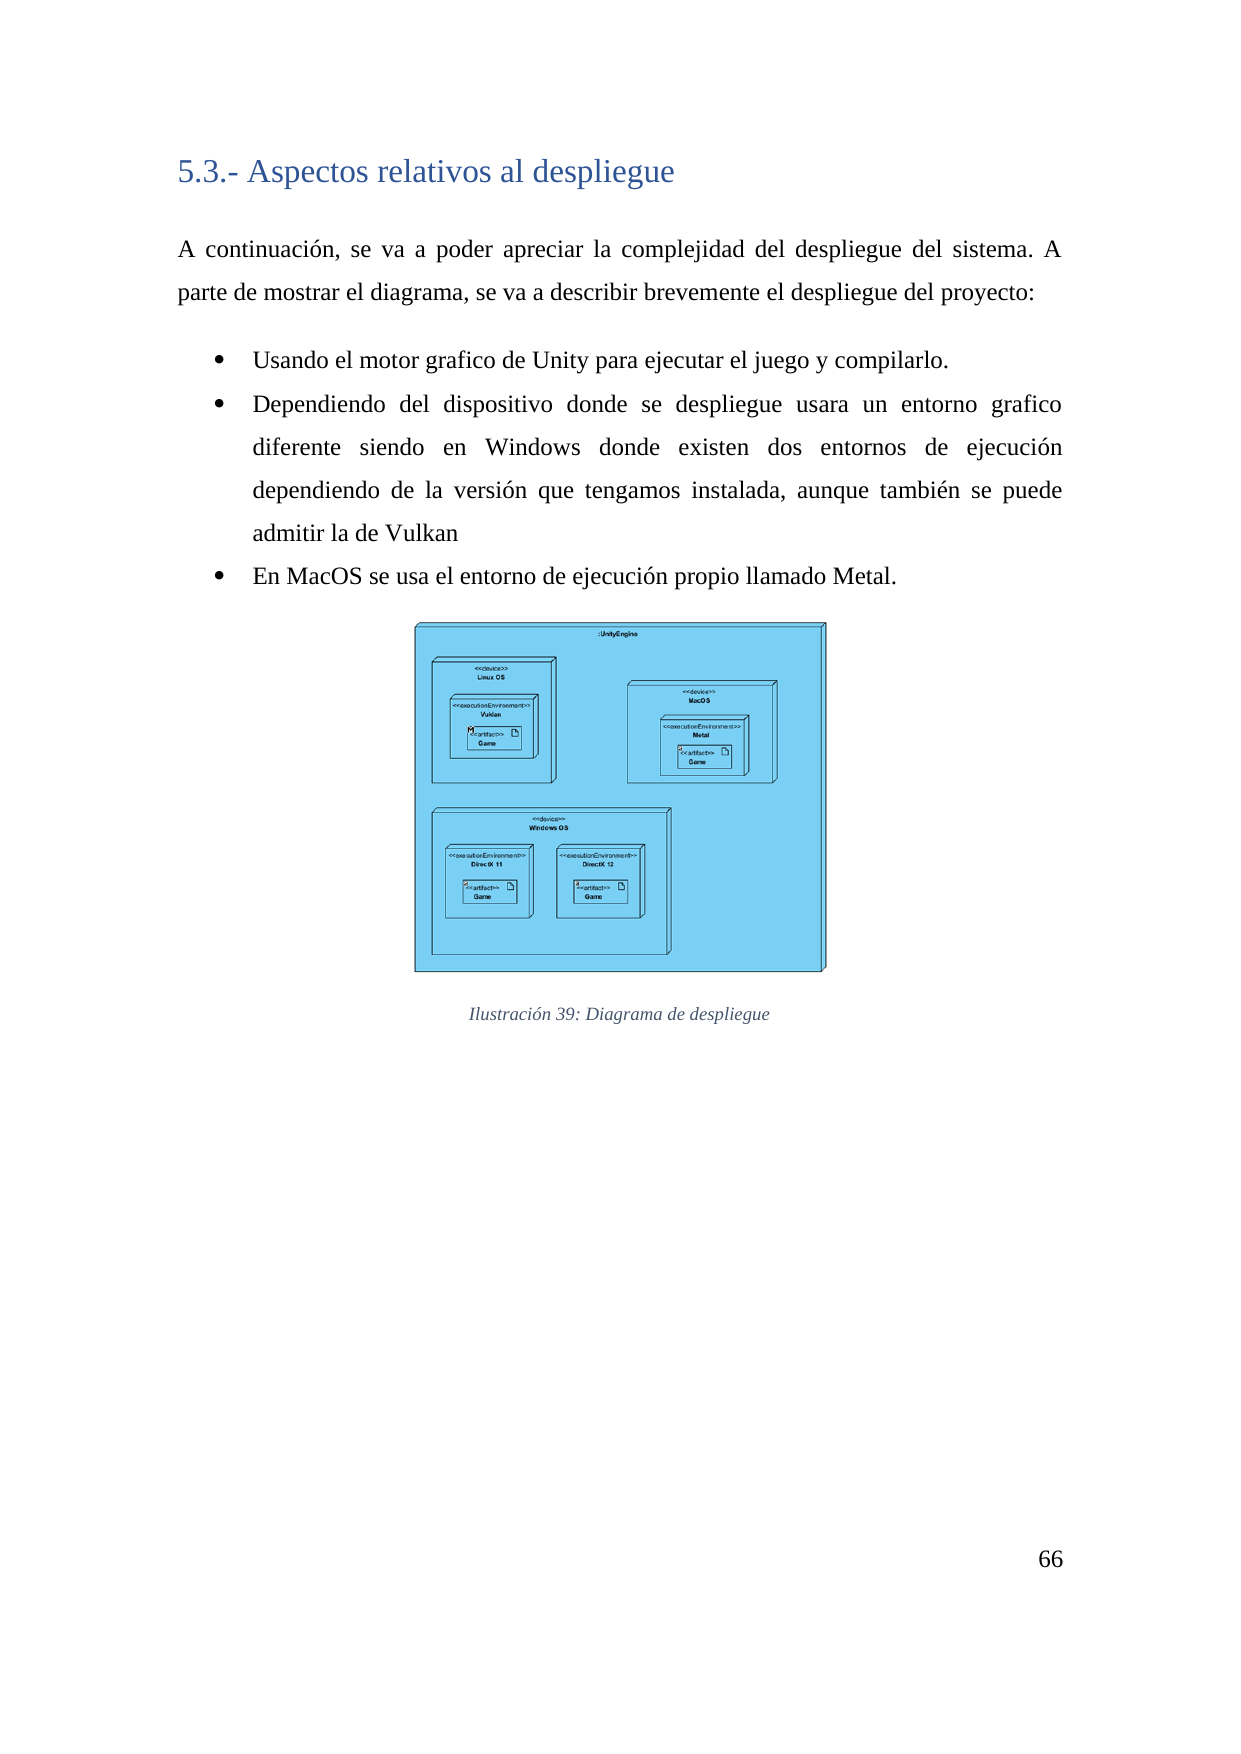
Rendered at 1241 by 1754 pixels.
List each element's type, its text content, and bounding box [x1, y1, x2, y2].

list Dependiendo del dispositivo donde se despliegue usara un entorno grafico diferente siendo en Windows donde existen dos entornos de ejecución dependiendo de la versión que tengamos instalada, aunque también se puede admitir la de Vulkan [215, 389, 1063, 547]
subtitle 5.3.- Aspectos relativos al despliegue [177, 152, 1063, 190]
picture [410, 616, 831, 976]
list En MacOS se usa el entorno de ejecución propio llamado Metal. [215, 561, 1063, 590]
text A continuación, se va a poder apreciar la complejidad del despliegue del sistema. A parte de mostrar el diagrama, se va a describir brevemente el despliegue del proyecto: [177, 234, 1063, 306]
list Usando el motor grafico de Unity para ejecutar el juego y compilarlo. [215, 346, 1063, 374]
